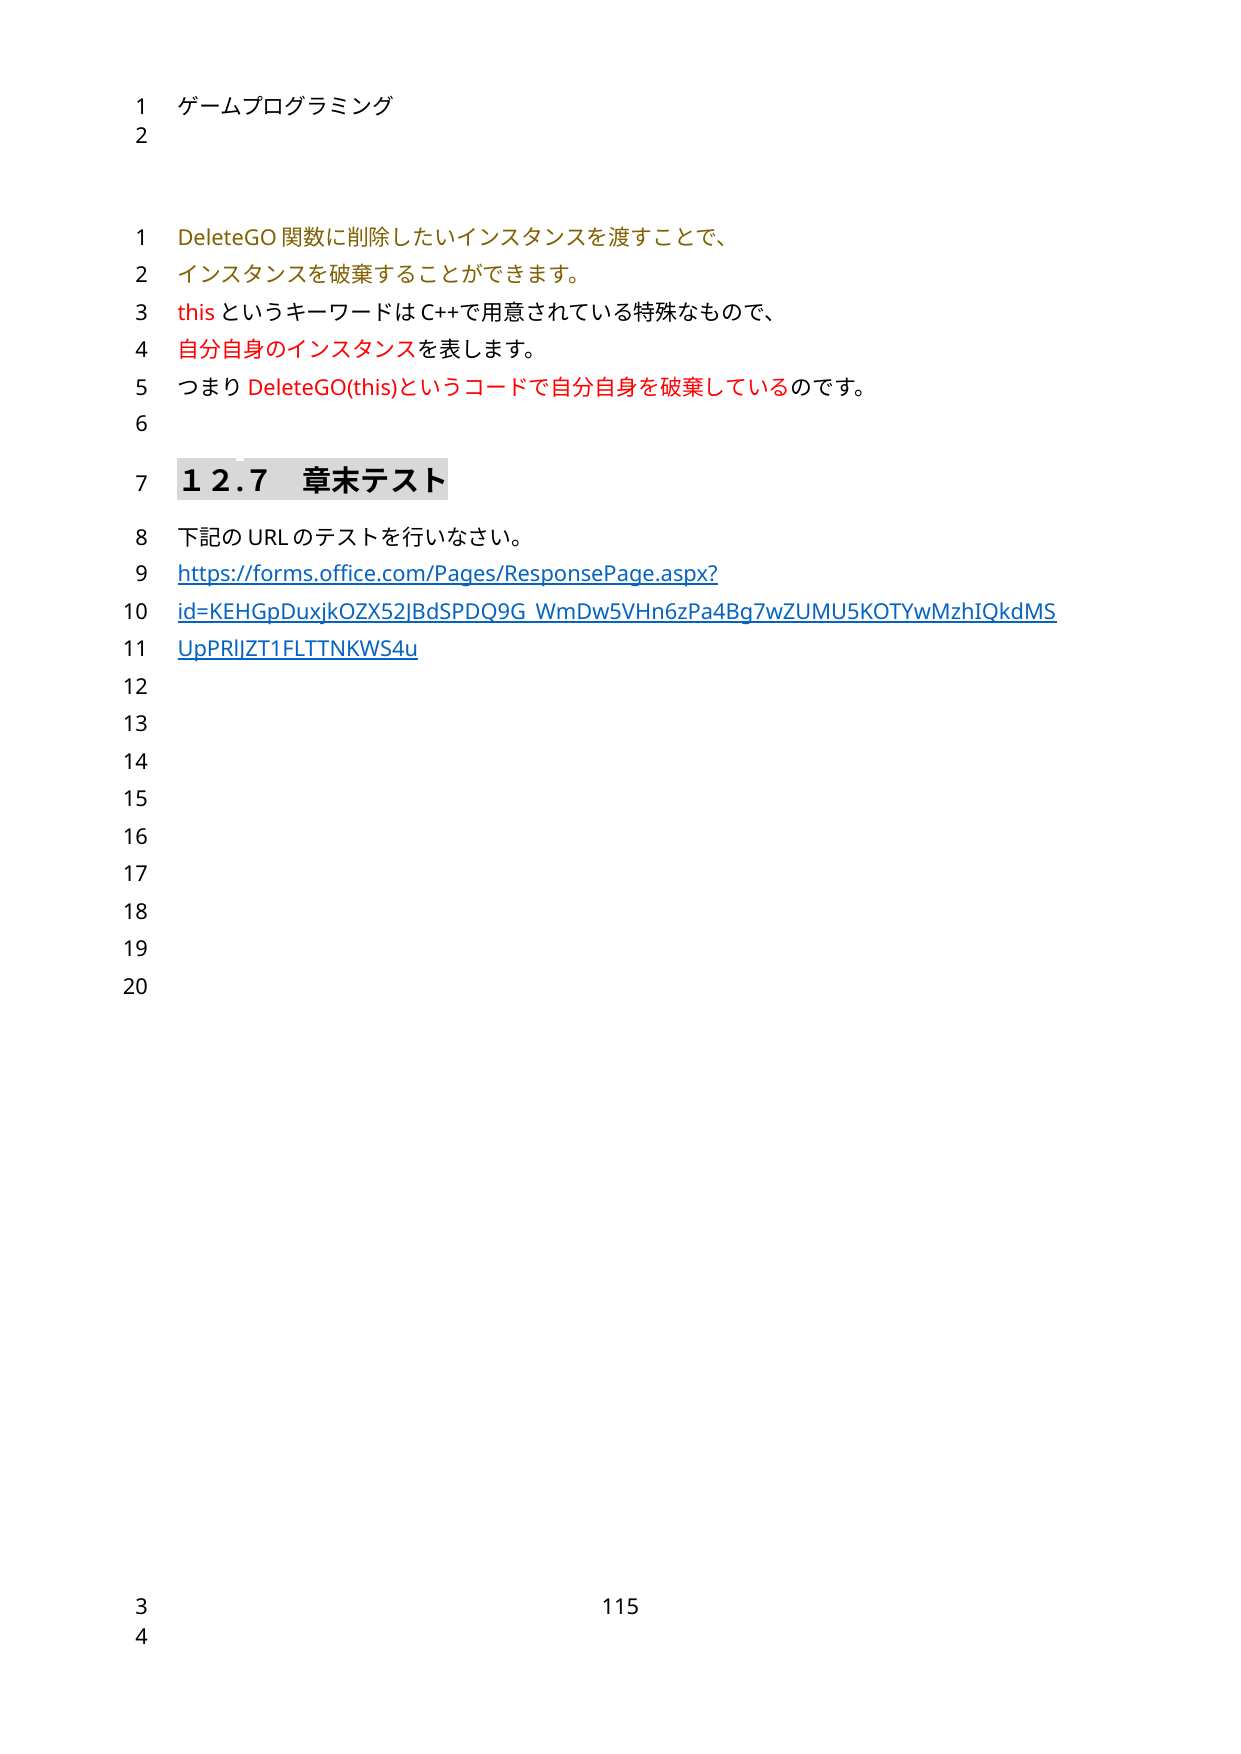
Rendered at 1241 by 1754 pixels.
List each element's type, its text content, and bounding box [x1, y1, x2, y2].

text thisというキーワードはC++で用意されている特殊なもので、 [177, 292, 1063, 329]
text インスタンスを破棄することができます。 [177, 254, 1063, 292]
subtitle １２.７ 章末テスト [177, 442, 1063, 517]
text 下記のURLのテストを行いなさい。 [177, 517, 1063, 554]
text 自分自身のインスタンスを表します。 [177, 329, 1063, 367]
text DeleteGO関数に削除したいインスタンスを渡すことで、 [177, 217, 1063, 254]
text https://forms.office.com/Pages/ResponsePage.aspx?id=KEHGpDuxjkOZX52JBdSPDQ9G_WmDw5VHn6zPa4Bg7wZUMU5KOTYwMzhIQkdMSUpPRlJZT1FLTTNKWS4u [177, 554, 1063, 667]
text つまりDeleteGO(this)というコードで自分自身を破棄しているのです。 [177, 367, 1063, 404]
